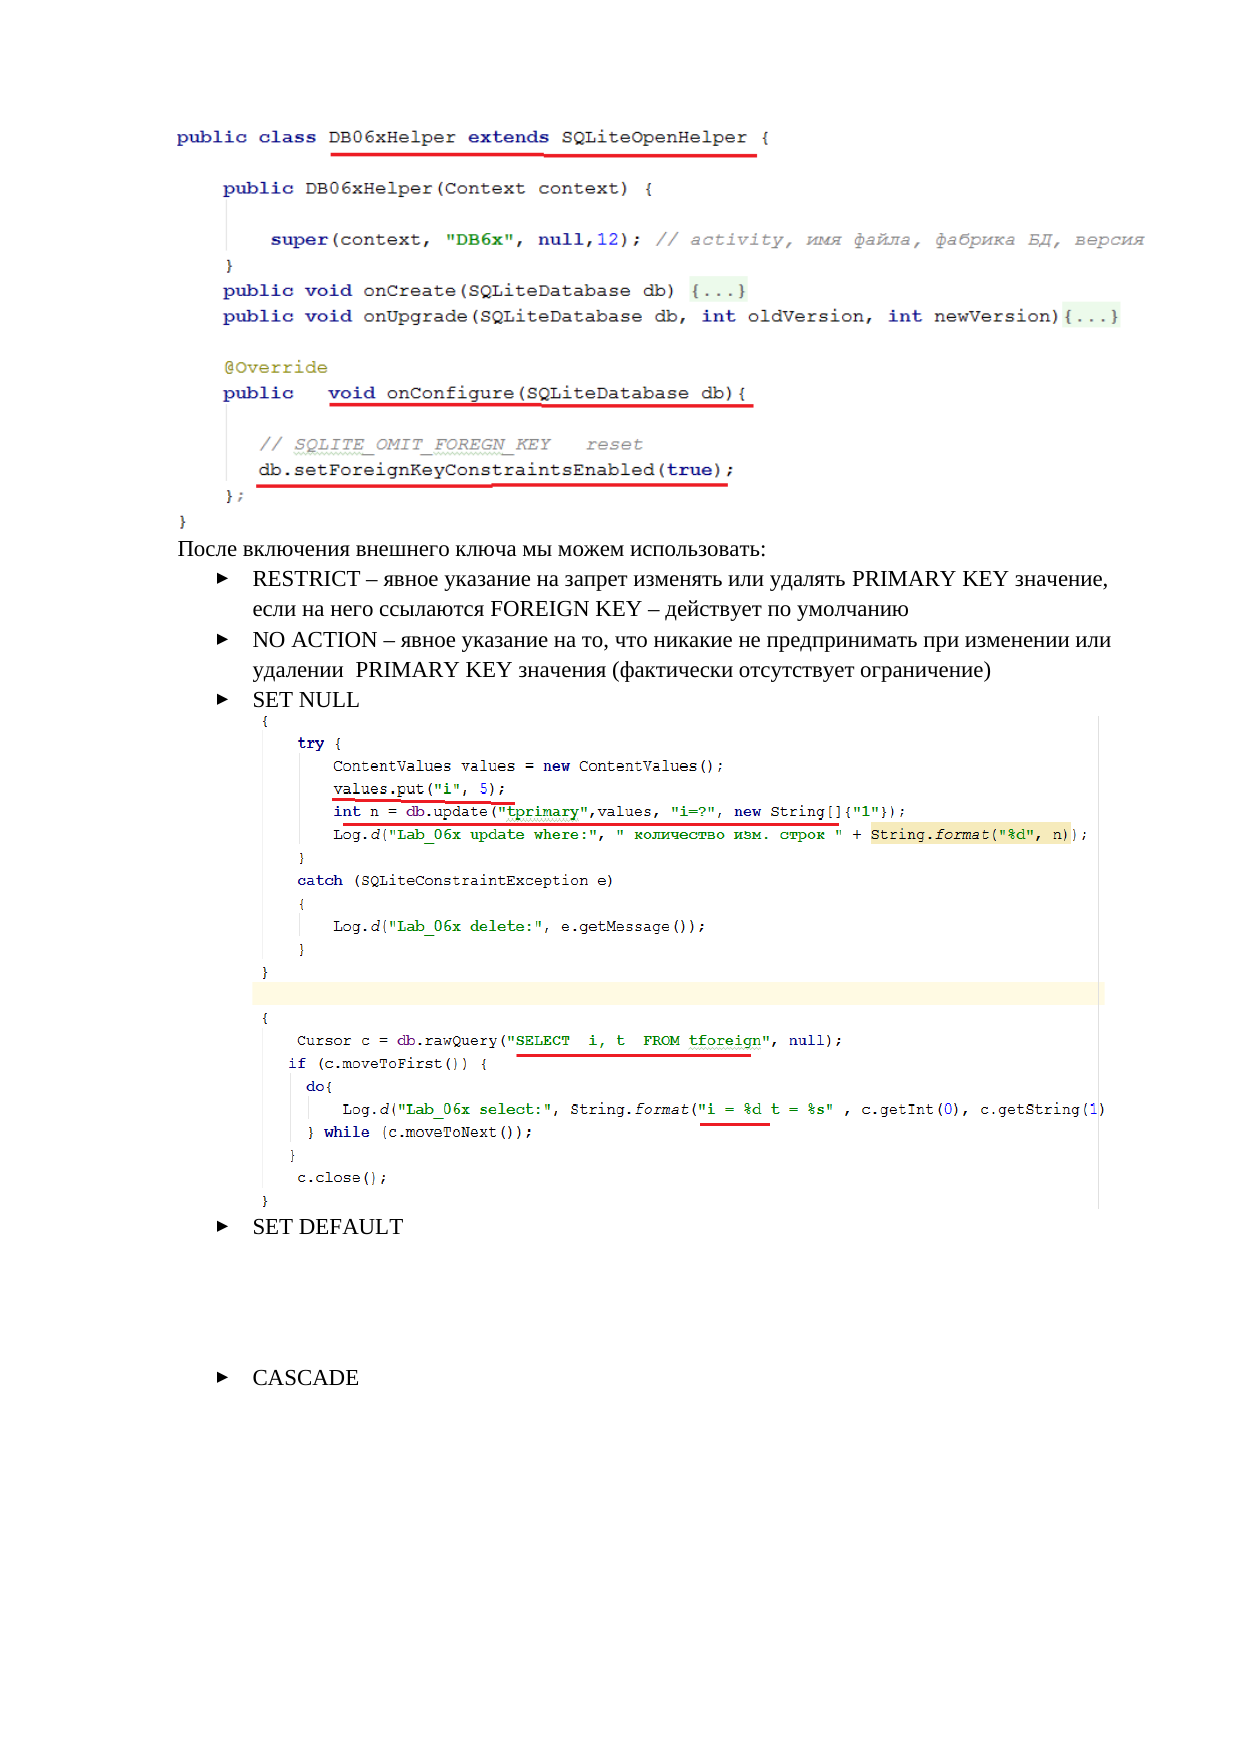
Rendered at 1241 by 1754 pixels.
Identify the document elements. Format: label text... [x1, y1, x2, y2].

list RESTRICT – явное указание на запрет изменять или удалять PRIMARY KEY значение, если на него ссылаются FOREIGN KEY – действует по умолчанию [215, 565, 1152, 622]
list SET DEFAULT [215, 1213, 1152, 1239]
list После включения внешнего ключа мы можем использовать: [177, 535, 1152, 561]
list SET NULL [215, 686, 1152, 712]
picture [177, 118, 1152, 531]
picture [252, 716, 1105, 1209]
list CASCADE [215, 1364, 1152, 1391]
list NO ACTION – явное указание на то, что никакие не предпринимать при изменении или удалении PRIMARY KEY значения (фактически отсутствует ограничение) [215, 626, 1152, 682]
